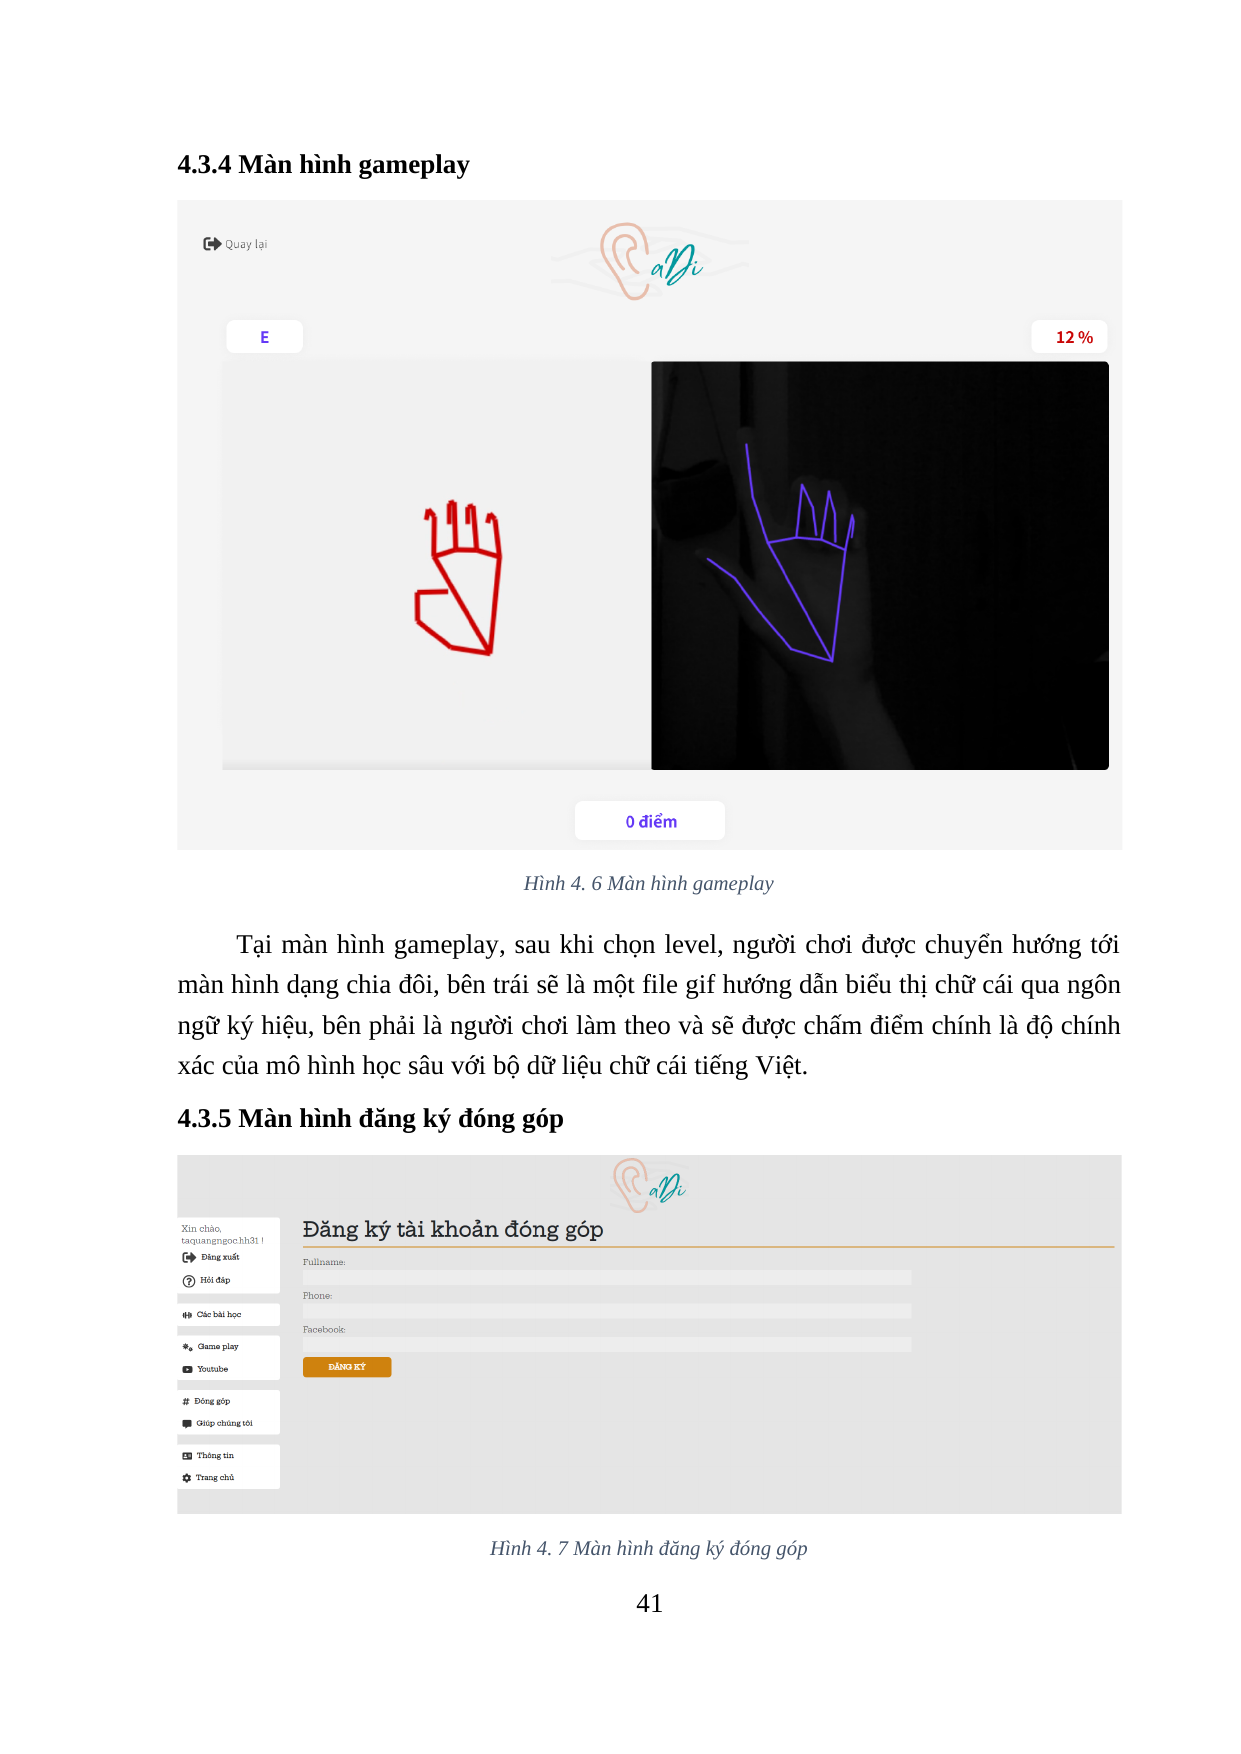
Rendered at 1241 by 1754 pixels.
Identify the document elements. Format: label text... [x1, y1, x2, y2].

text Tại màn hình gameplay, sau khi chọn level, người chơi được chuyển hướng tới màn hình dạng chia đôi, bên trái sẽ là một file gif hướng dẫn biểu thị chữ cái qua ngôn ngữ ký hiệu, bên phải là người chơi làm theo và sẽ được chấm điểm chính là độ chính xác của mô hình học sâu với bộ dữ liệu chữ cái tiếng Việt. [177, 928, 1122, 1080]
picture [177, 1155, 1122, 1514]
picture [177, 200, 1123, 850]
subtitle 4.3.4 Màn hình gameplay [177, 148, 1122, 179]
subtitle 4.3.5 Màn hình đăng ký đóng góp [177, 1102, 1122, 1133]
